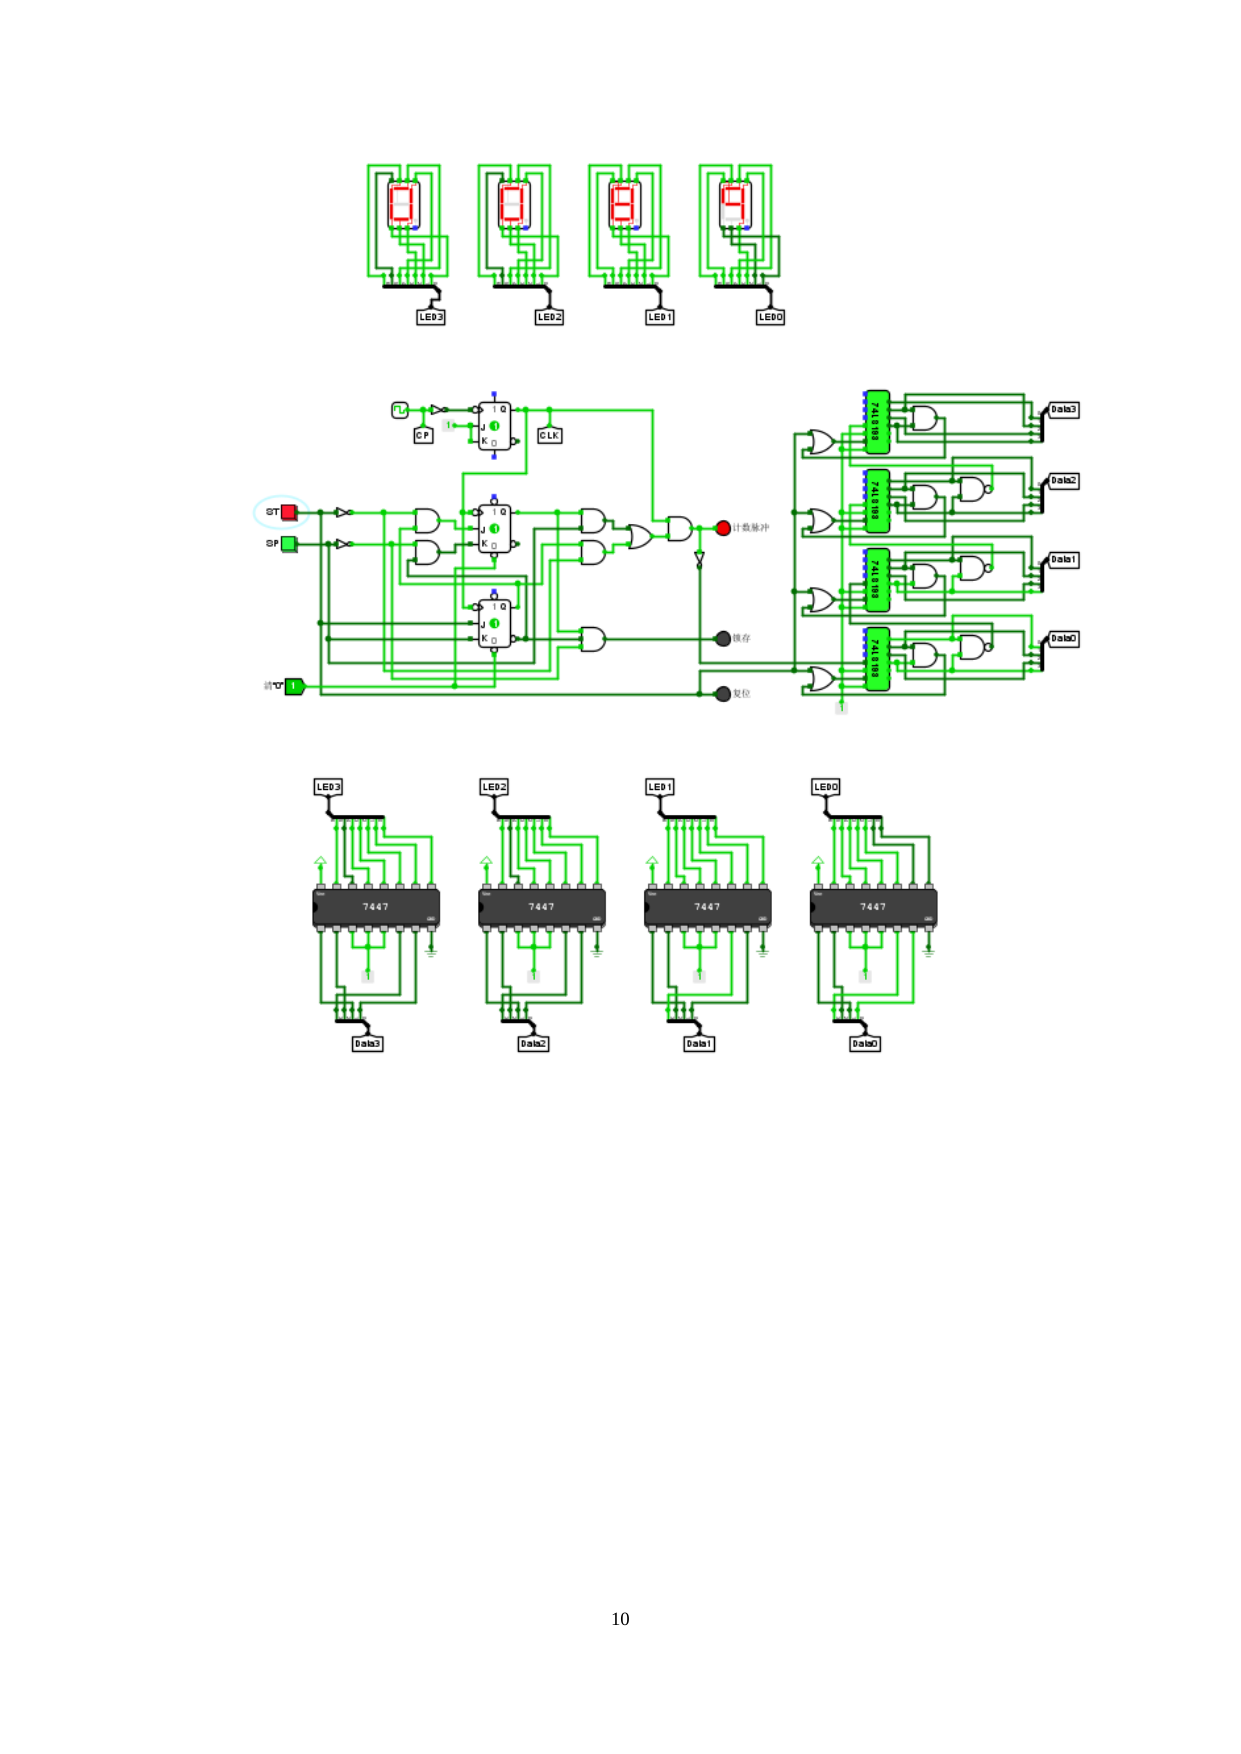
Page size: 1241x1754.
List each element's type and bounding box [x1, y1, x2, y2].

picture [231, 162, 1097, 1072]
